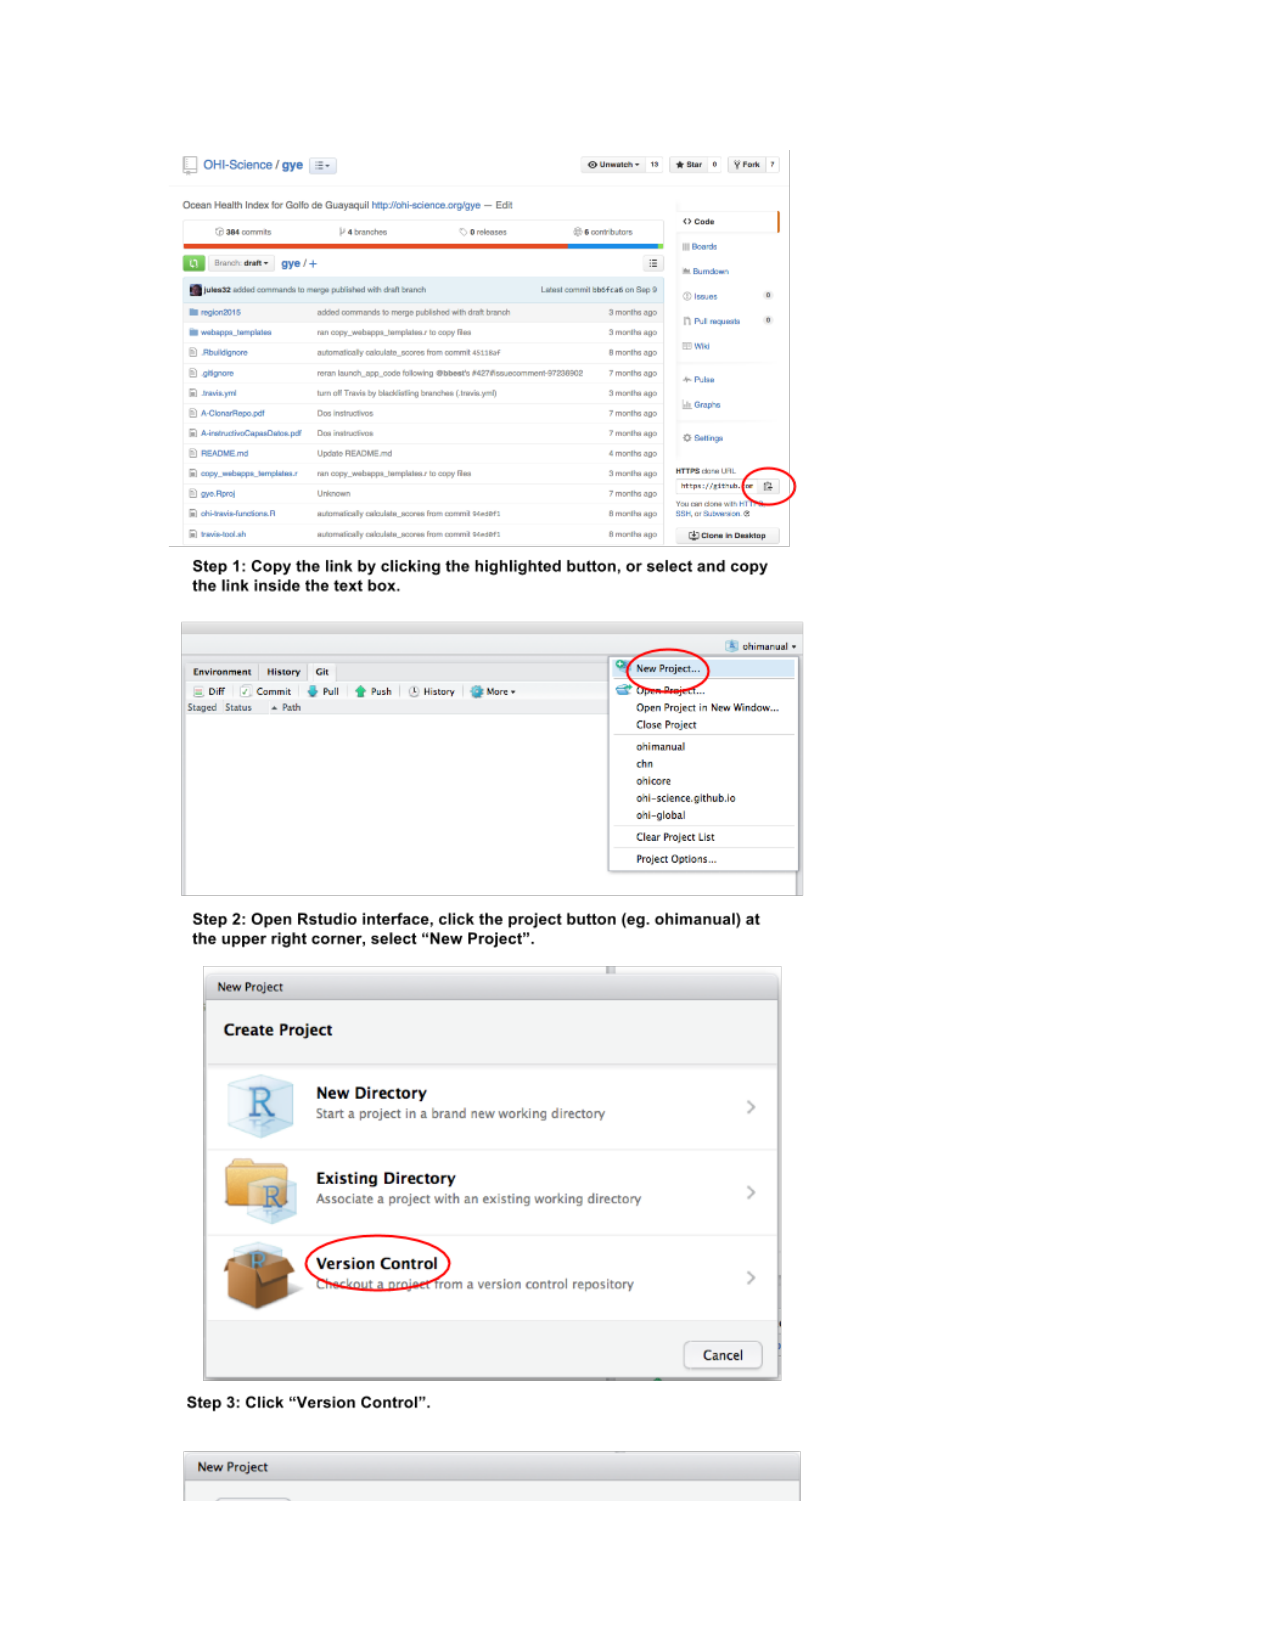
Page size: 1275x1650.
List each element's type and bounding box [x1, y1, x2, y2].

picture [168, 150, 1044, 1501]
